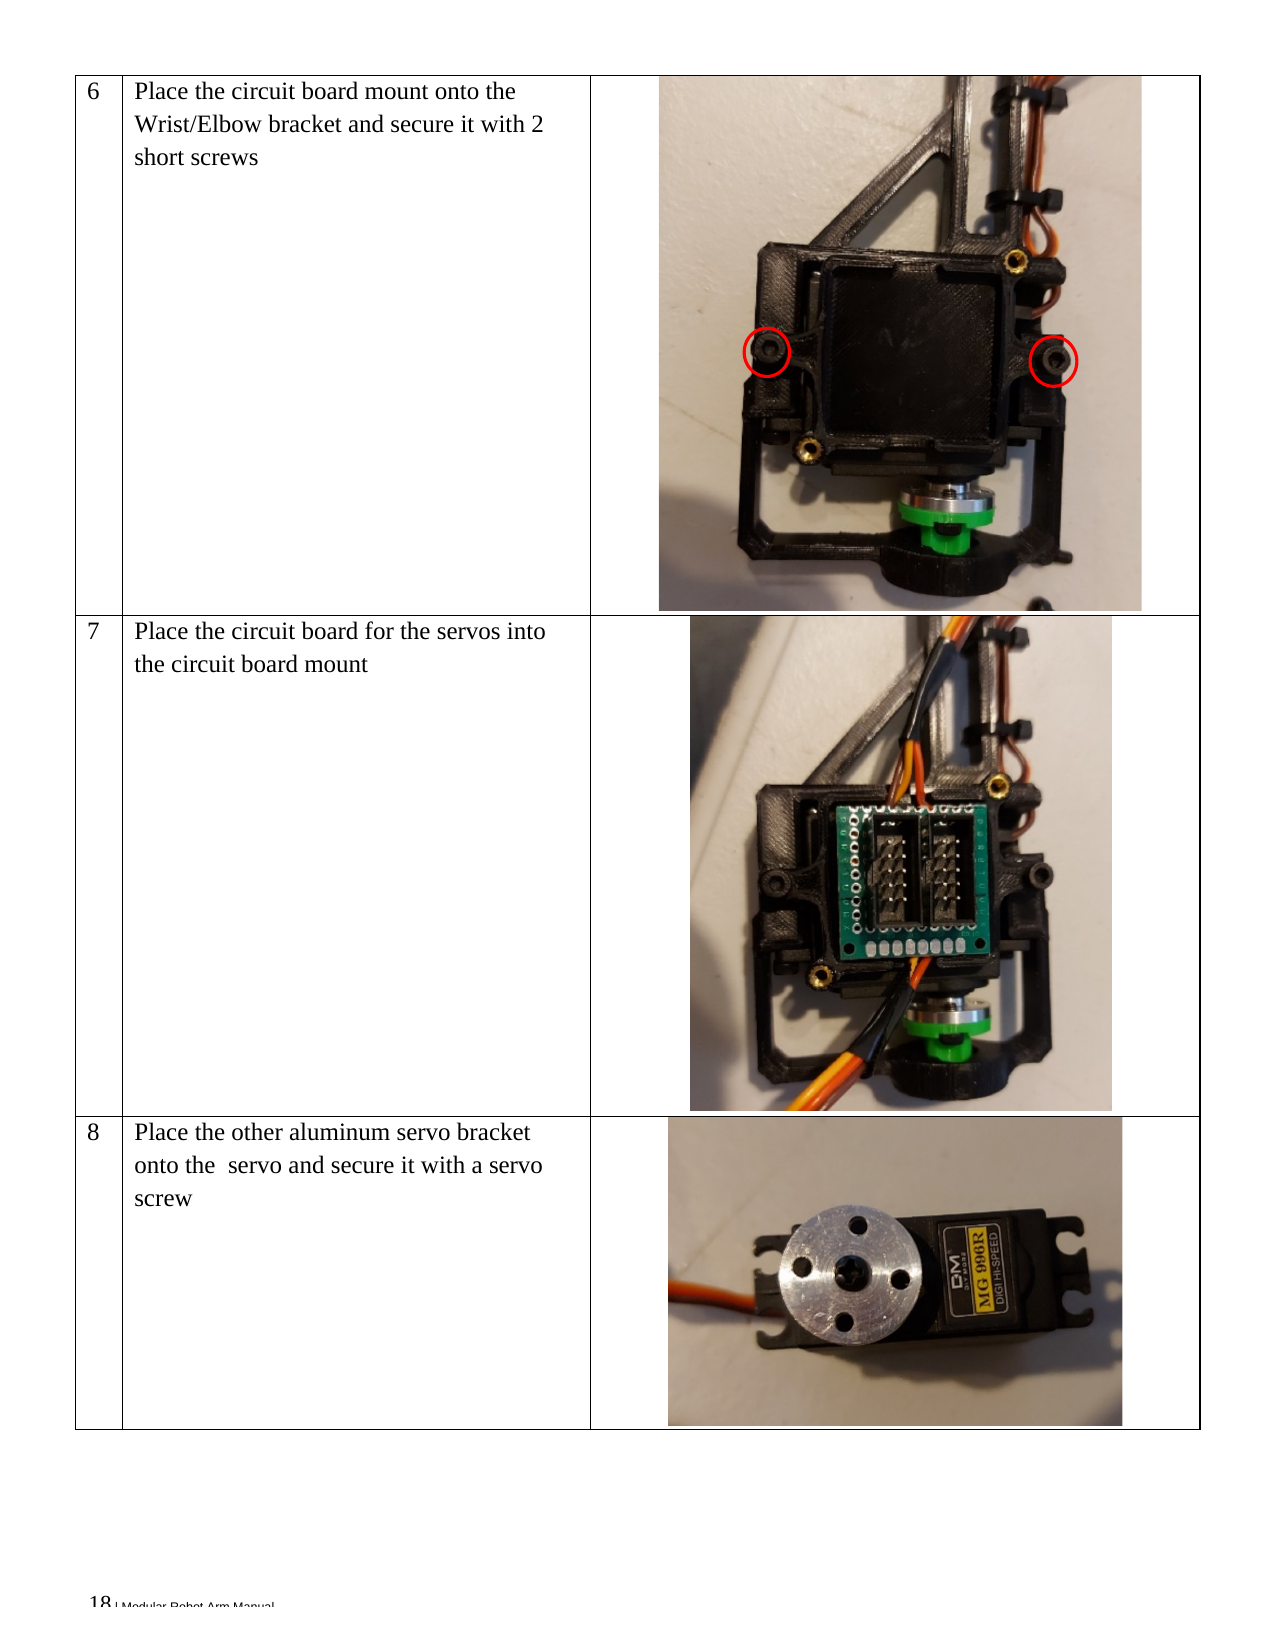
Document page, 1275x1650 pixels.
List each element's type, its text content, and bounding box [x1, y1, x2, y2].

table_cell Place the circuit board mount onto the Wrist/Elbow bracket and secure it with 2 short screws [123, 76, 590, 615]
table_cell 8 [76, 1117, 122, 1429]
table_cell [591, 76, 1199, 615]
table_cell Place the circuit board for the servos into the circuit board mount [123, 616, 590, 1116]
table_cell Place the other aluminum servo bracket onto the servo and secure it with a servo screw [123, 1117, 590, 1429]
table_cell [591, 616, 1199, 1116]
picture [668, 1117, 1123, 1426]
table_cell 7 [76, 616, 122, 1116]
table_cell 6 [76, 76, 122, 615]
picture [690, 616, 1112, 1111]
picture [659, 76, 1142, 611]
table_cell [591, 1117, 1199, 1429]
